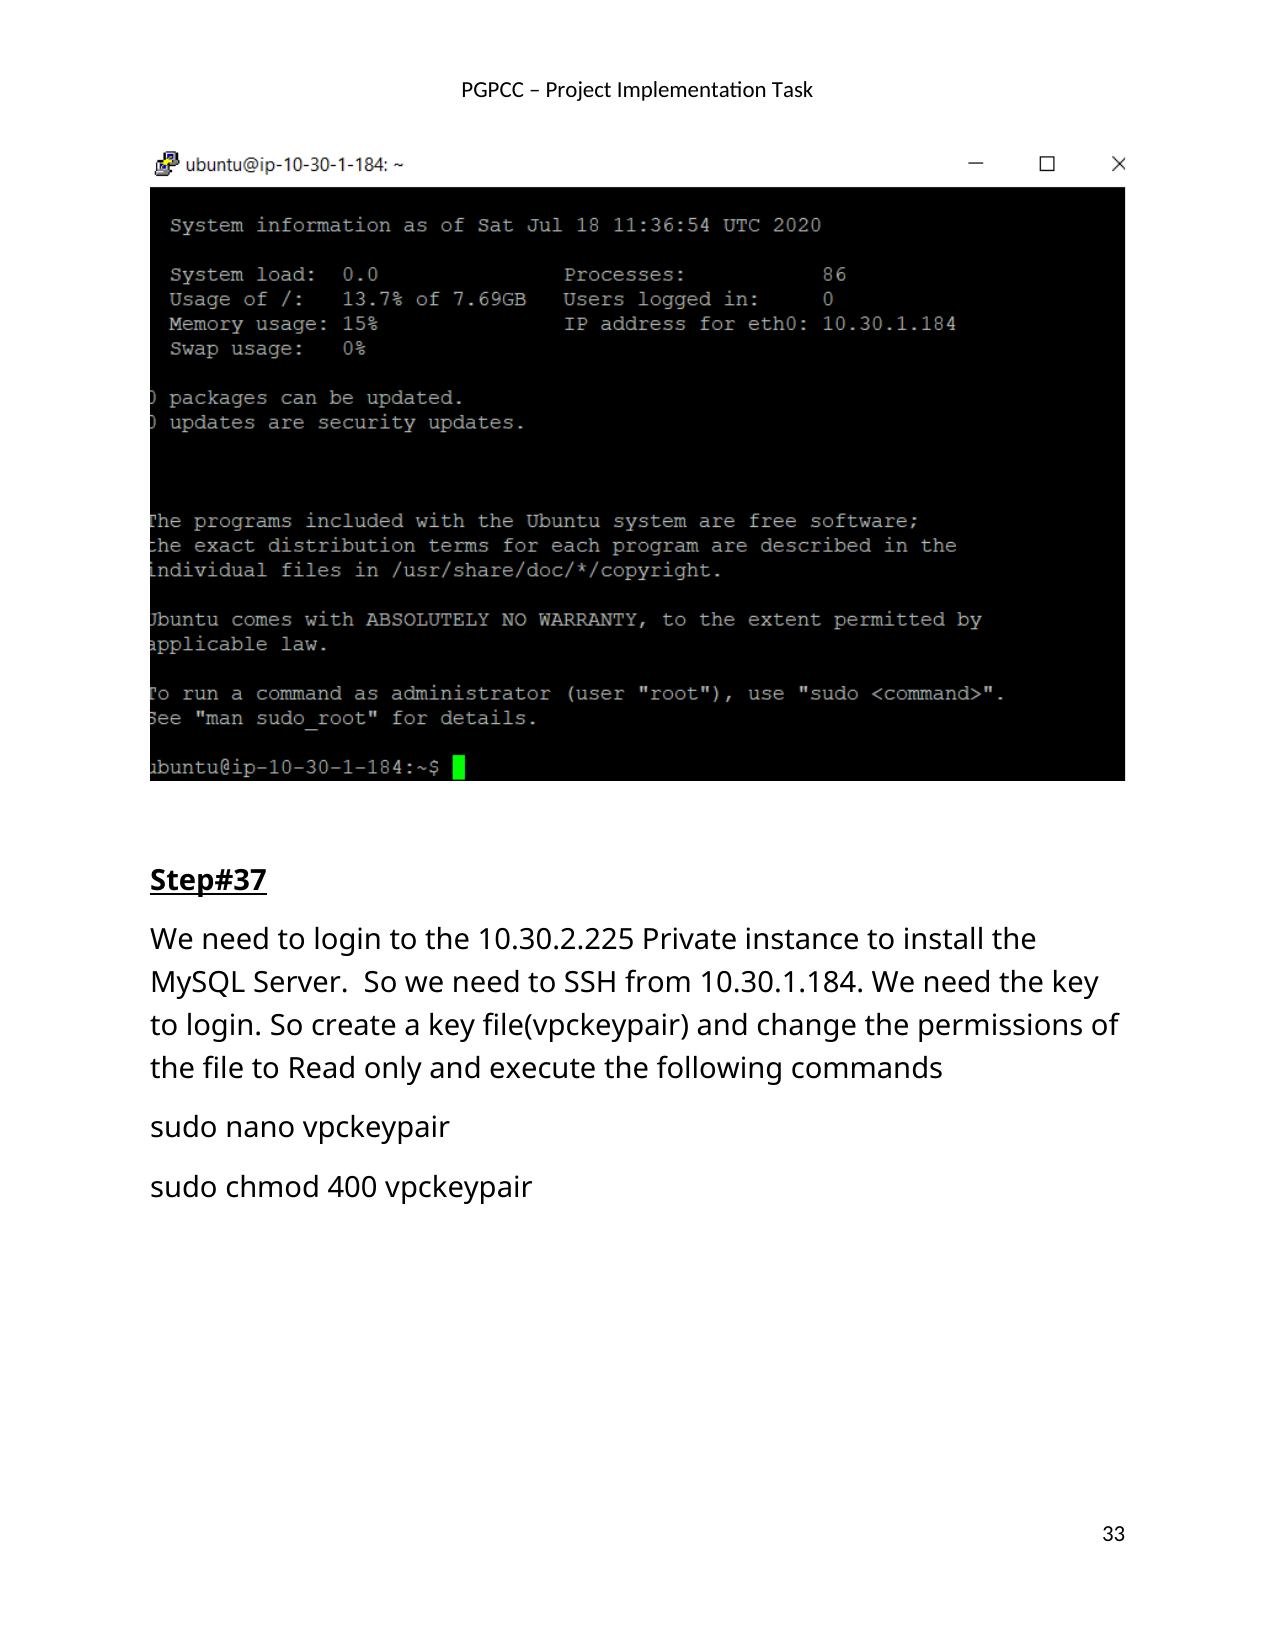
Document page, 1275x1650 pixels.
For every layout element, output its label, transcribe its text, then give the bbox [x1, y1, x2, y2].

text Step#37 [150, 859, 1125, 899]
picture [150, 150, 1125, 781]
text sudo nano vpckeypair [150, 1106, 1125, 1146]
text We need to login to the 10.30.2.225 Private instance to install the MySQL Server. So we need to SSH from 10.30.1.184. We need the key to login. So create a key file(vpckeypair) and change the permissions of the file to Read only and execute the following commands [150, 918, 1125, 1087]
text sudo chmod 400 vpckeypair [150, 1166, 1125, 1206]
